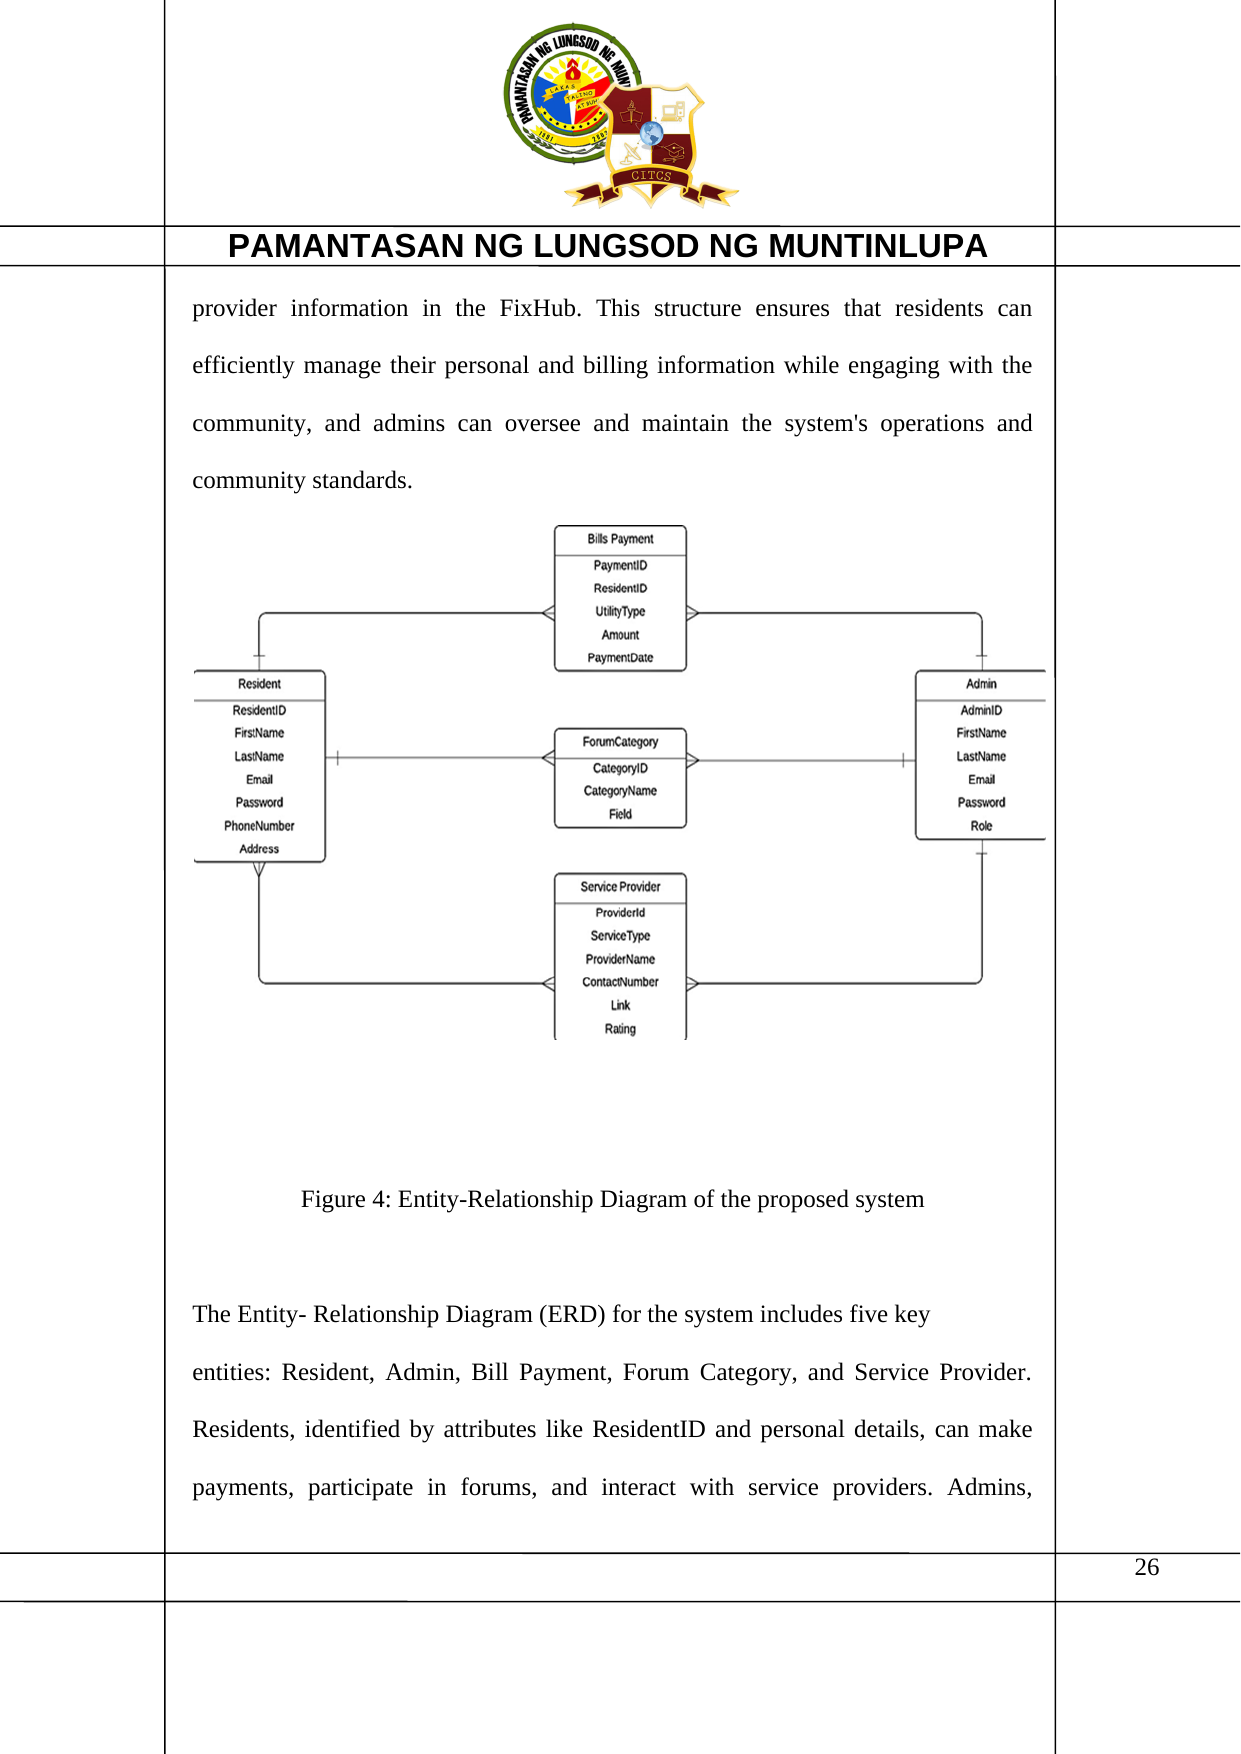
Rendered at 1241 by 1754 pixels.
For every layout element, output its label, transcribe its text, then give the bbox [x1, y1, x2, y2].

picture [192, 525, 1045, 1038]
text The Entity- Relationship Diagram (ERD) for the system includes five key [192, 1299, 1033, 1328]
text provider information in the FixHub. This structure ensures that residents can efficiently manage their personal and billing information while engaging with the community, and admins can oversee and maintain the system's operations and community standards. [192, 293, 1033, 494]
text Figure 4: Entity-Relationship Diagram of the proposed system [192, 1184, 1033, 1213]
picture [500, 20, 740, 210]
